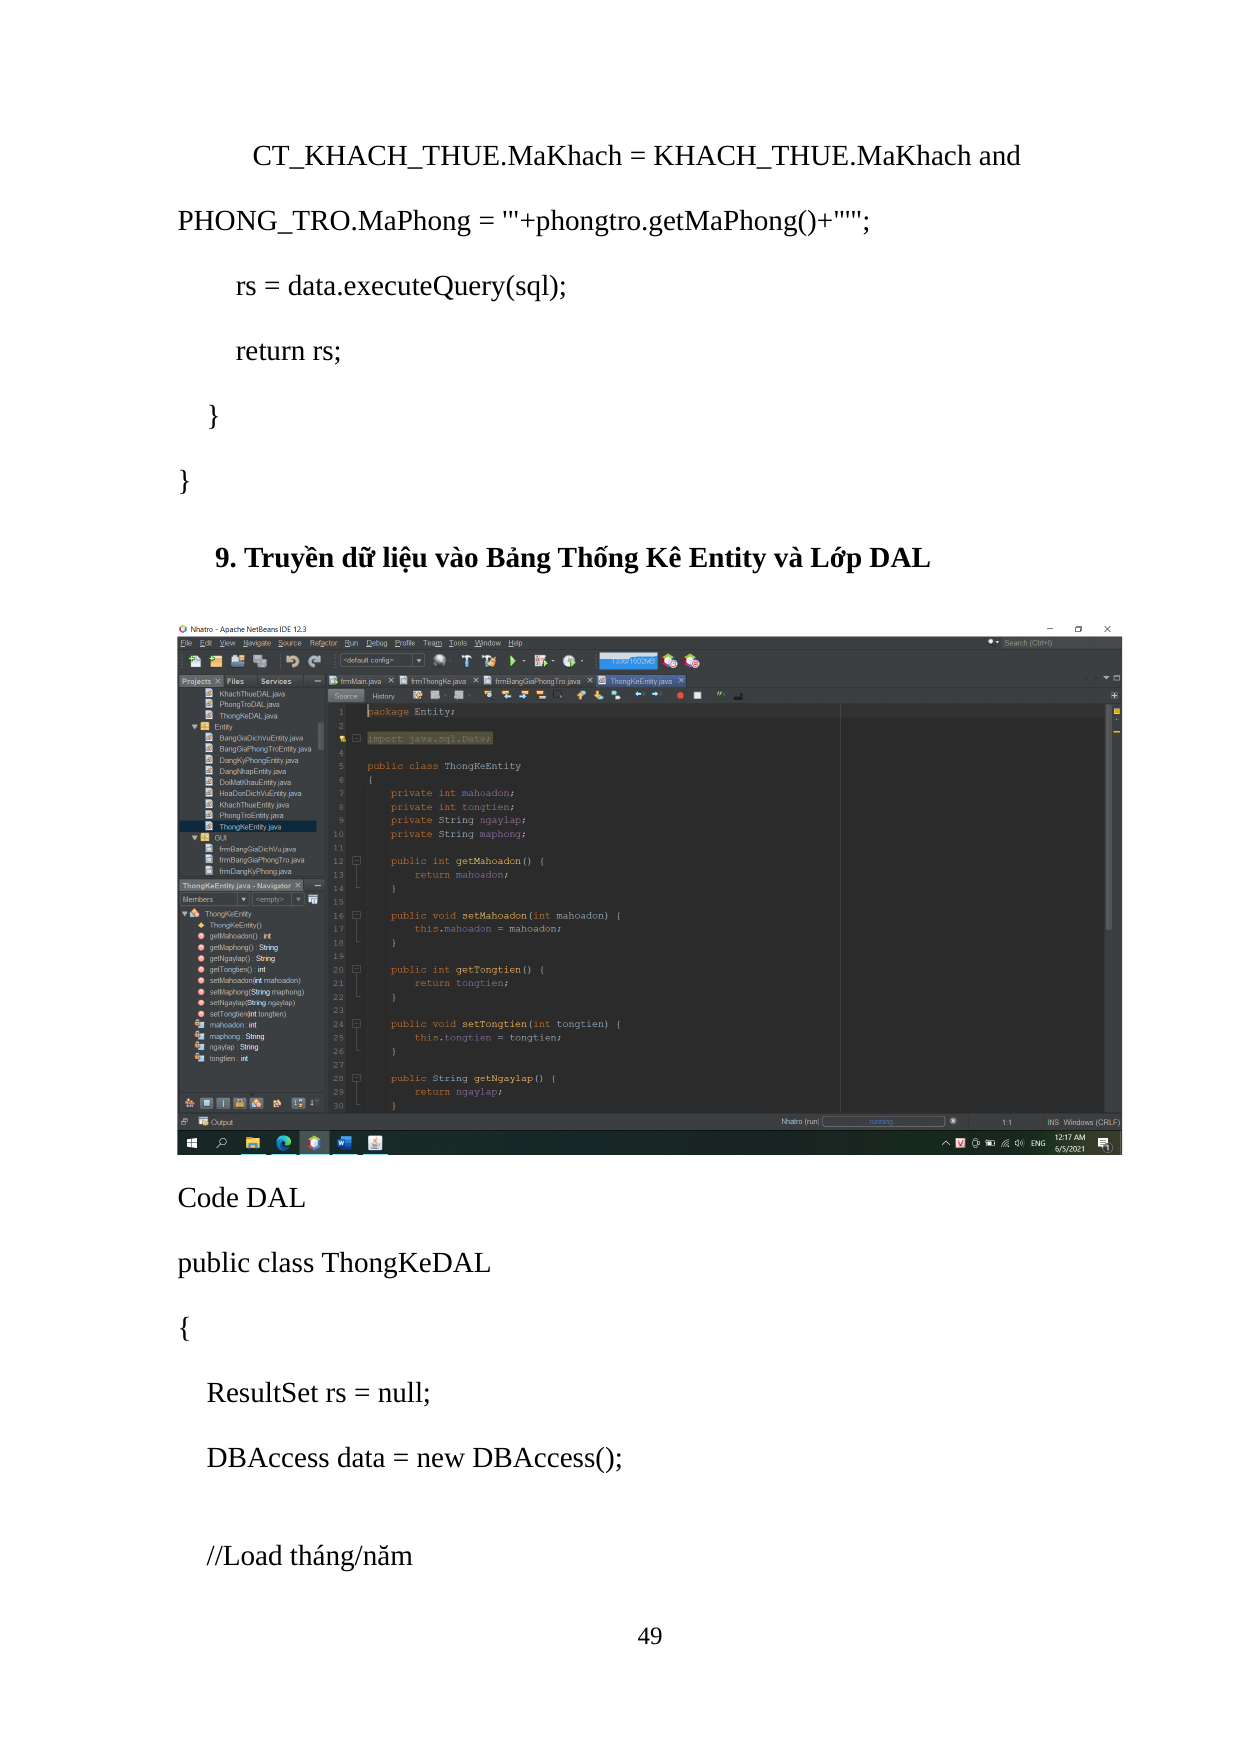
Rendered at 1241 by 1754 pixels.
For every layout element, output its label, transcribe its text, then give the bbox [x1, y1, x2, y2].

text { [177, 1295, 1122, 1360]
text DBAccess data = new DBAccess(); [177, 1425, 1122, 1490]
text return rs; [177, 317, 1122, 382]
text ResultSet rs = null; [177, 1360, 1122, 1425]
text } [177, 447, 1122, 512]
text Truyền dữ liệu vào Bảng Thống Kê Entity và Lớp DAL [215, 525, 1122, 590]
text Code DAL [177, 1165, 1122, 1230]
text public class ThongKeDAL [177, 1230, 1122, 1295]
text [177, 122, 1122, 252]
text rs = data.executeQuery(sql); [177, 252, 1122, 317]
picture [177, 622, 1123, 1155]
text //Load tháng/năm [177, 1522, 1122, 1587]
text } [177, 382, 1122, 447]
